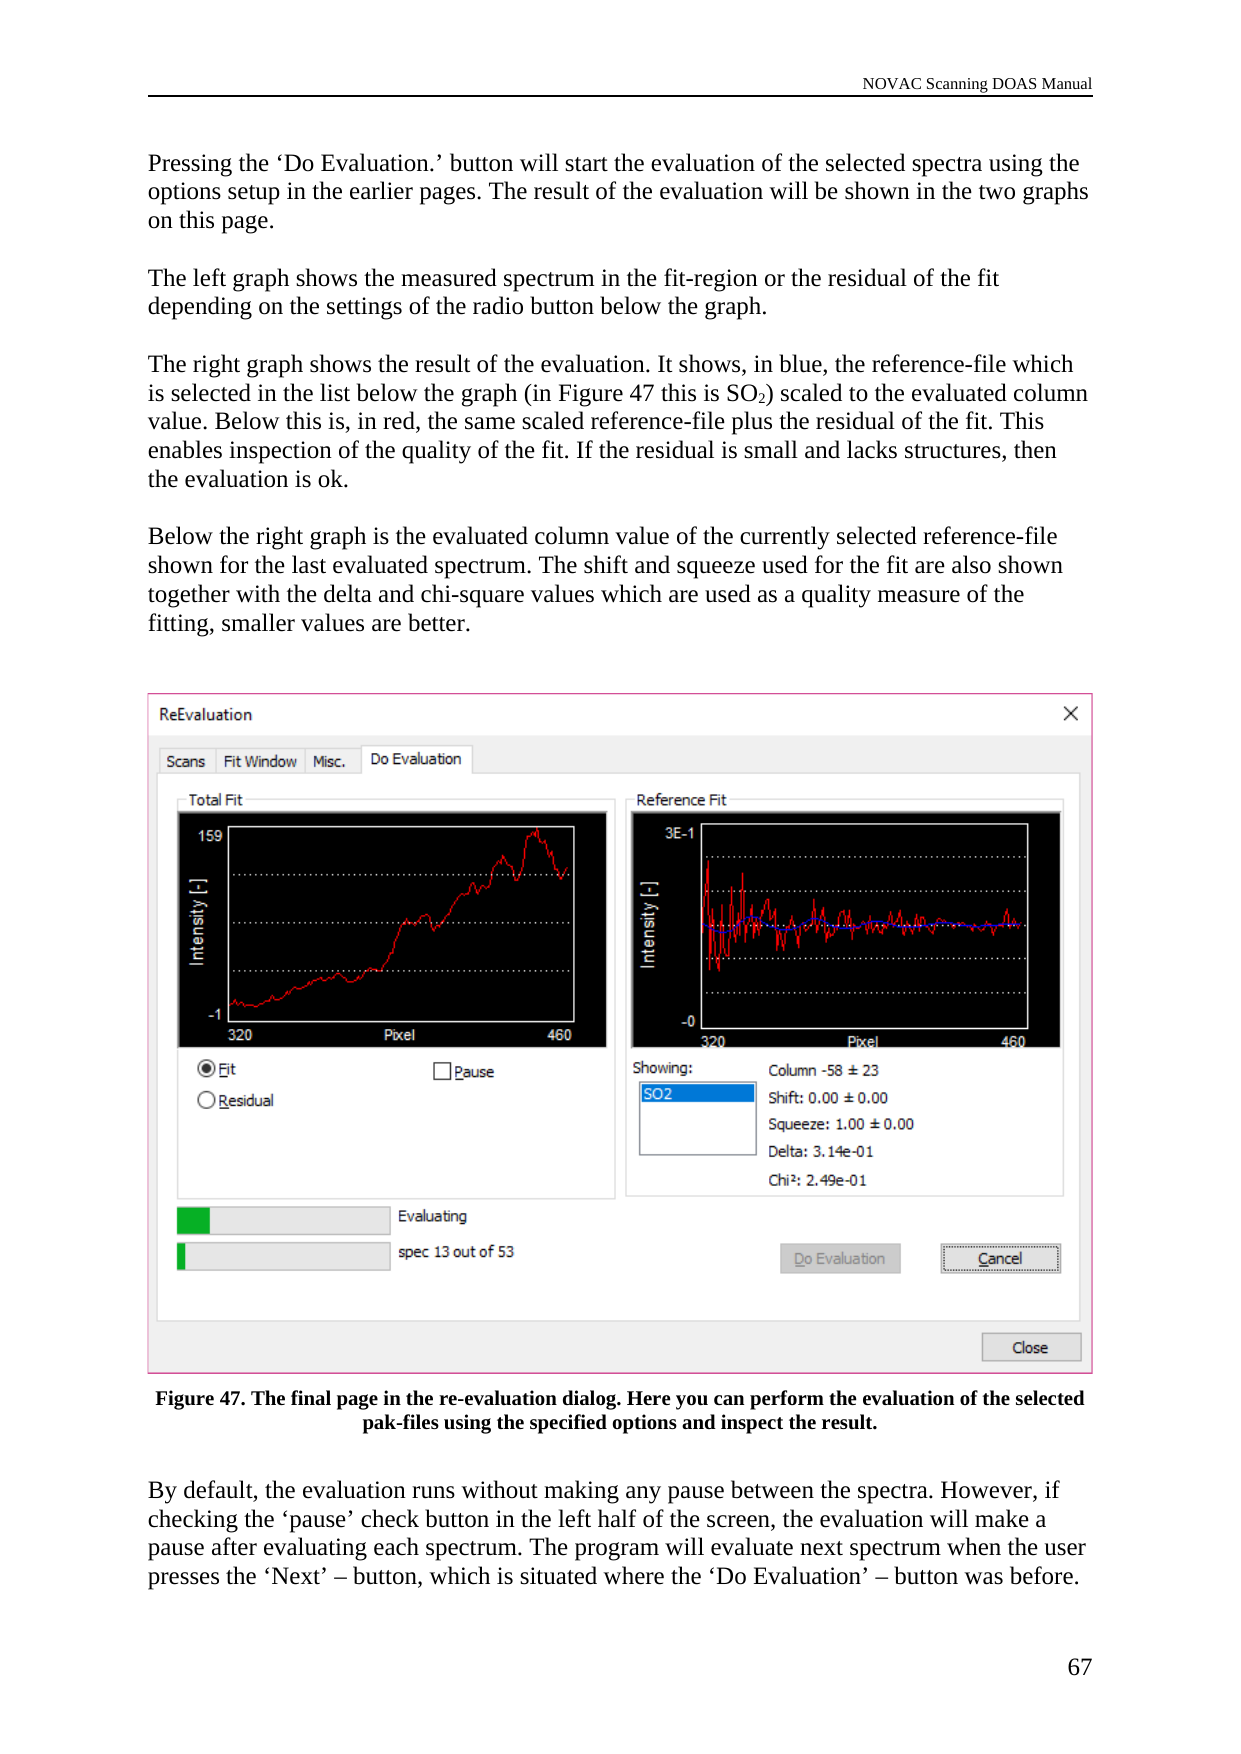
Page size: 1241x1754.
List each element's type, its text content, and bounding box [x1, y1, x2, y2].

text Pressing the ‘Do Evaluation.’ button will start the evaluation of the selected spectra using the options setup in the earlier pages. The result of the evaluation will be shown in the two graphs on this page. [148, 148, 1093, 234]
text Below the right graph is the evaluated column value of the currently selected reference-file shown for the last evaluated spectrum. The shift and squeeze used for the fit are also shown together with the delta and chi-square values which are used as a quality measure of the fitting, smaller values are better. [148, 521, 1093, 636]
text By default, the evaluation runs without making any pause between the spectra. However, if checking the ‘pause’ check button in the left half of the screen, the evaluation will make a pause after evaluating each spectrum. The program will evaluate next spectrum when the user presses the ‘Next’ – button, which is situated where the ‘Do Evaluation’ – button was before. [148, 1475, 1093, 1590]
text The left graph shows the measured spectrum in the fit-region or the residual of the fit depending on the settings of the radio button below the graph. [148, 263, 1093, 320]
picture [147, 693, 1093, 1374]
